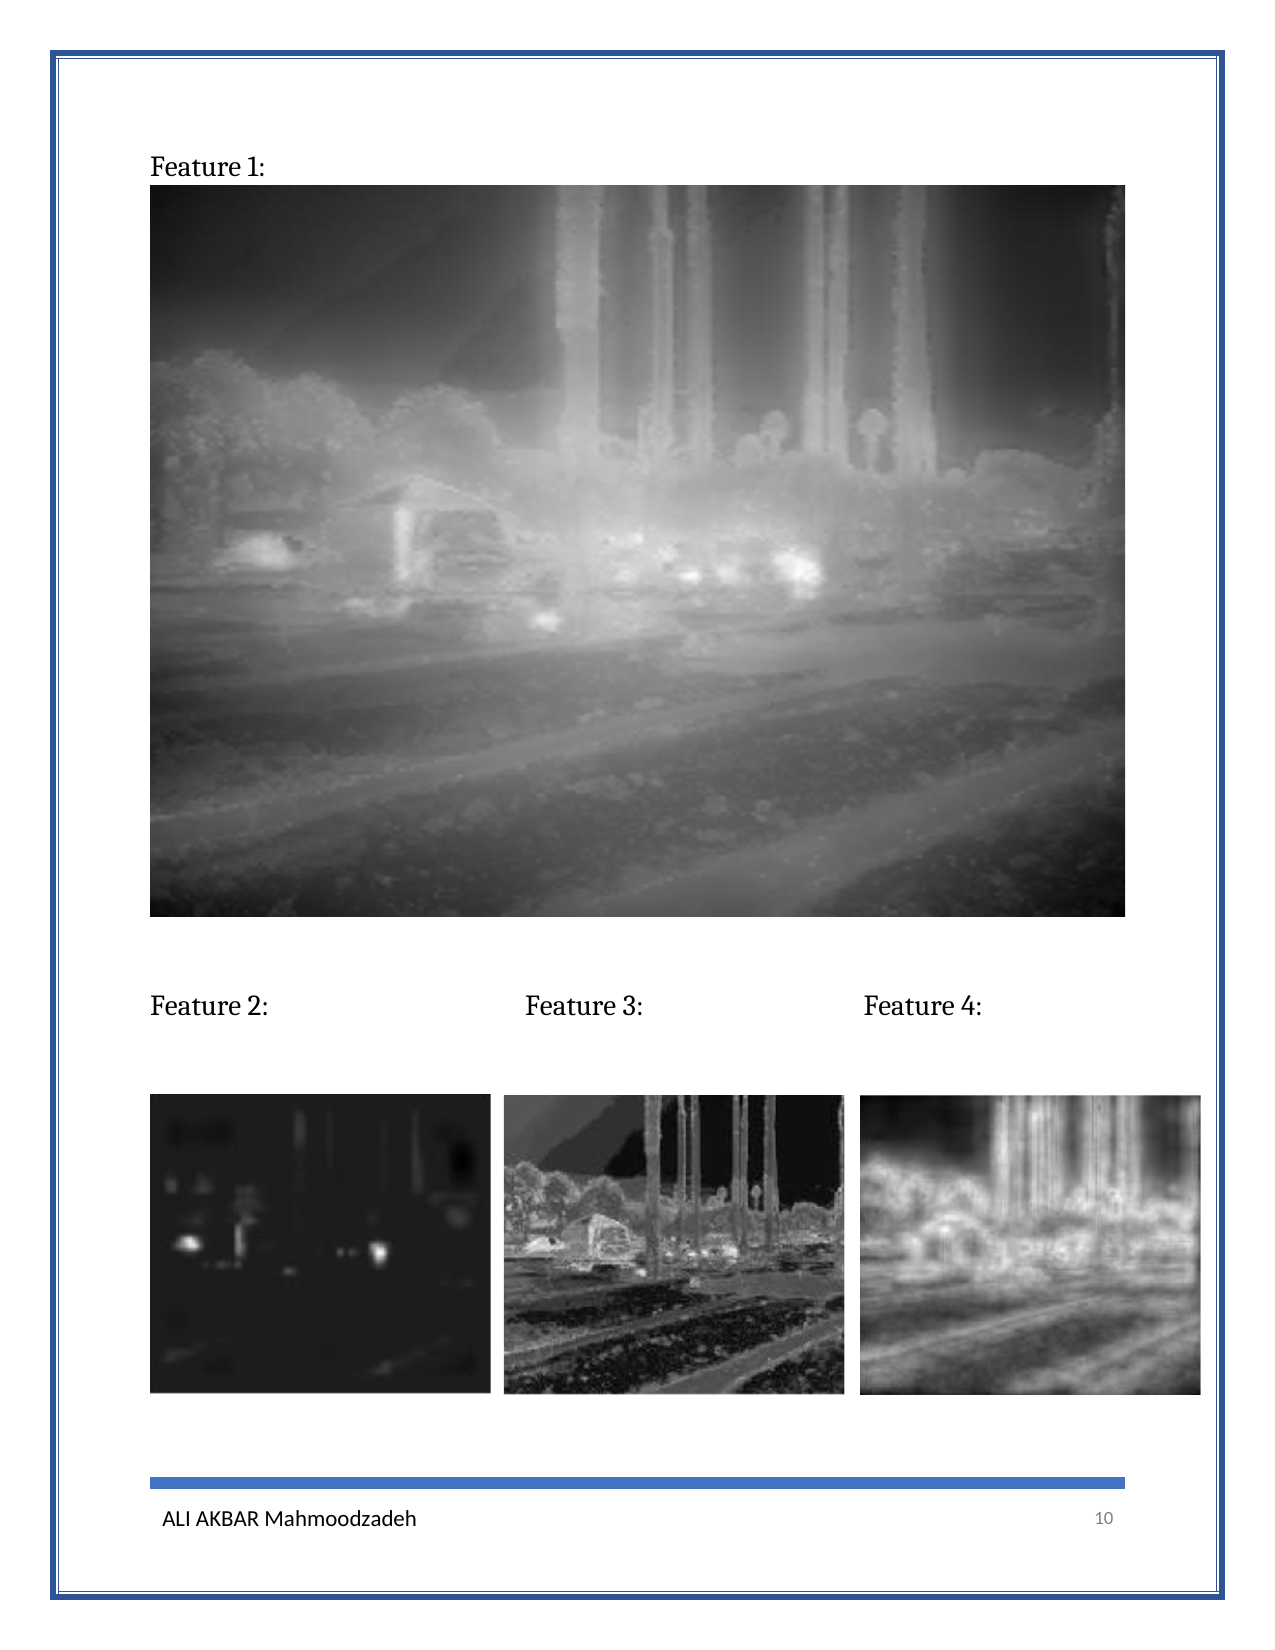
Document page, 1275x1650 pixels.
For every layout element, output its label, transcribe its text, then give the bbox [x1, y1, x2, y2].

picture [503, 1095, 845, 1395]
picture [150, 1094, 491, 1394]
text Feature 1: [150, 150, 1125, 185]
text Feature 2: Feature 3: Feature 4: [150, 989, 1125, 1022]
picture [150, 185, 1125, 917]
picture [860, 1095, 1201, 1395]
